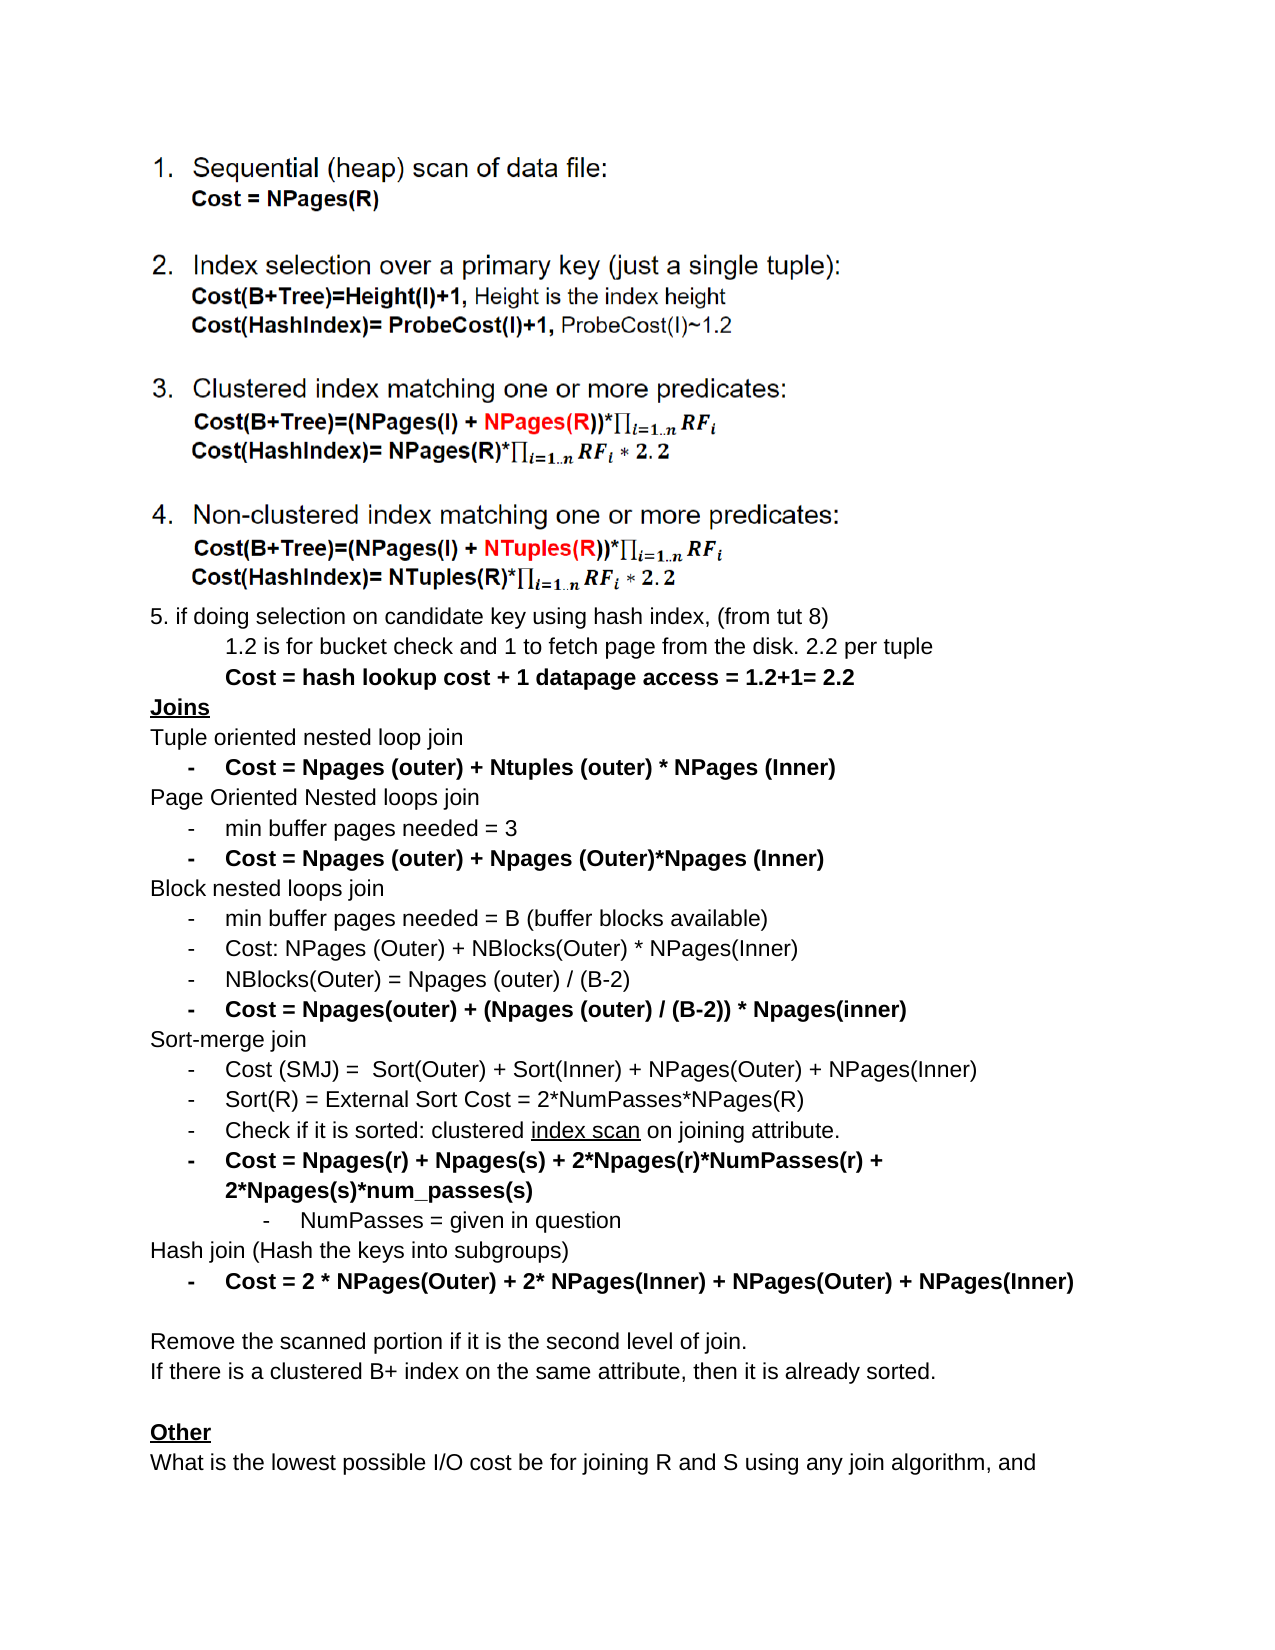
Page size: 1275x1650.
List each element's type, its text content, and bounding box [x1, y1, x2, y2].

text 1.2 is for bucket check and 1 to fetch page from the disk. 2.2 per tuple [150, 633, 1125, 660]
text Page Oriented Nested loops join [150, 784, 1125, 811]
list min buffer pages needed = B (buffer blocks available) [187, 905, 1125, 932]
list Cost = Npages (outer) + Ntuples (outer) * NPages (Inner) [187, 754, 1125, 781]
text 5. if doing selection on candidate key using hash index, (from tut 8) [150, 603, 1125, 629]
list Cost: NPages (Outer) + NBlocks(Outer) * NPages(Inner) [187, 935, 1125, 962]
text Sort-merge join [150, 1026, 1125, 1052]
list NBlocks(Outer) = Npages (outer) / (B-2) [187, 966, 1125, 992]
list min buffer pages needed = 3 [187, 814, 1125, 841]
text Hash join (Hash the keys into subgroups) [150, 1237, 1125, 1264]
list Cost = 2 * NPages(Outer) + 2* NPages(Inner) + NPages(Outer) + NPages(Inner) [187, 1268, 1125, 1294]
text Cost = hash lookup cost + 1 datapage access = 1.2+1= 2.2 [150, 663, 1125, 690]
list Cost (SMJ) = Sort(Outer) + Sort(Inner) + NPages(Outer) + NPages(Inner) [187, 1056, 1125, 1083]
list Check if it is sorted: clustered index scan on joining attribute. [187, 1117, 1125, 1143]
text Remove the scanned portion if it is the second level of join. [150, 1328, 1125, 1354]
list Sort(R) = External Sort Cost = 2*NumPasses*NPages(R) [187, 1086, 1125, 1113]
list Cost = Npages(outer) + (Npages (outer) / (B-2)) * Npages(inner) [187, 996, 1125, 1022]
list NumPasses = given in question [262, 1207, 1125, 1234]
text Tuple oriented nested loop join [150, 724, 1125, 750]
text Other [150, 1419, 1125, 1445]
picture [150, 150, 848, 600]
text If there is a clustered B+ index on the same attribute, then it is already sorted. [150, 1358, 1125, 1385]
text What is the lowest possible I/O cost be for joining R and S using any join algorithm, and [150, 1449, 1125, 1475]
text Joins [150, 694, 1125, 720]
text Block nested loops join [150, 875, 1125, 901]
list Cost = Npages (outer) + Npages (Outer)*Npages (Inner) [187, 845, 1125, 871]
list Cost = Npages(r) + Npages(s) + 2*Npages(r)*NumPasses(r) + 2*Npages(s)*num_passes(s) [187, 1147, 1125, 1203]
